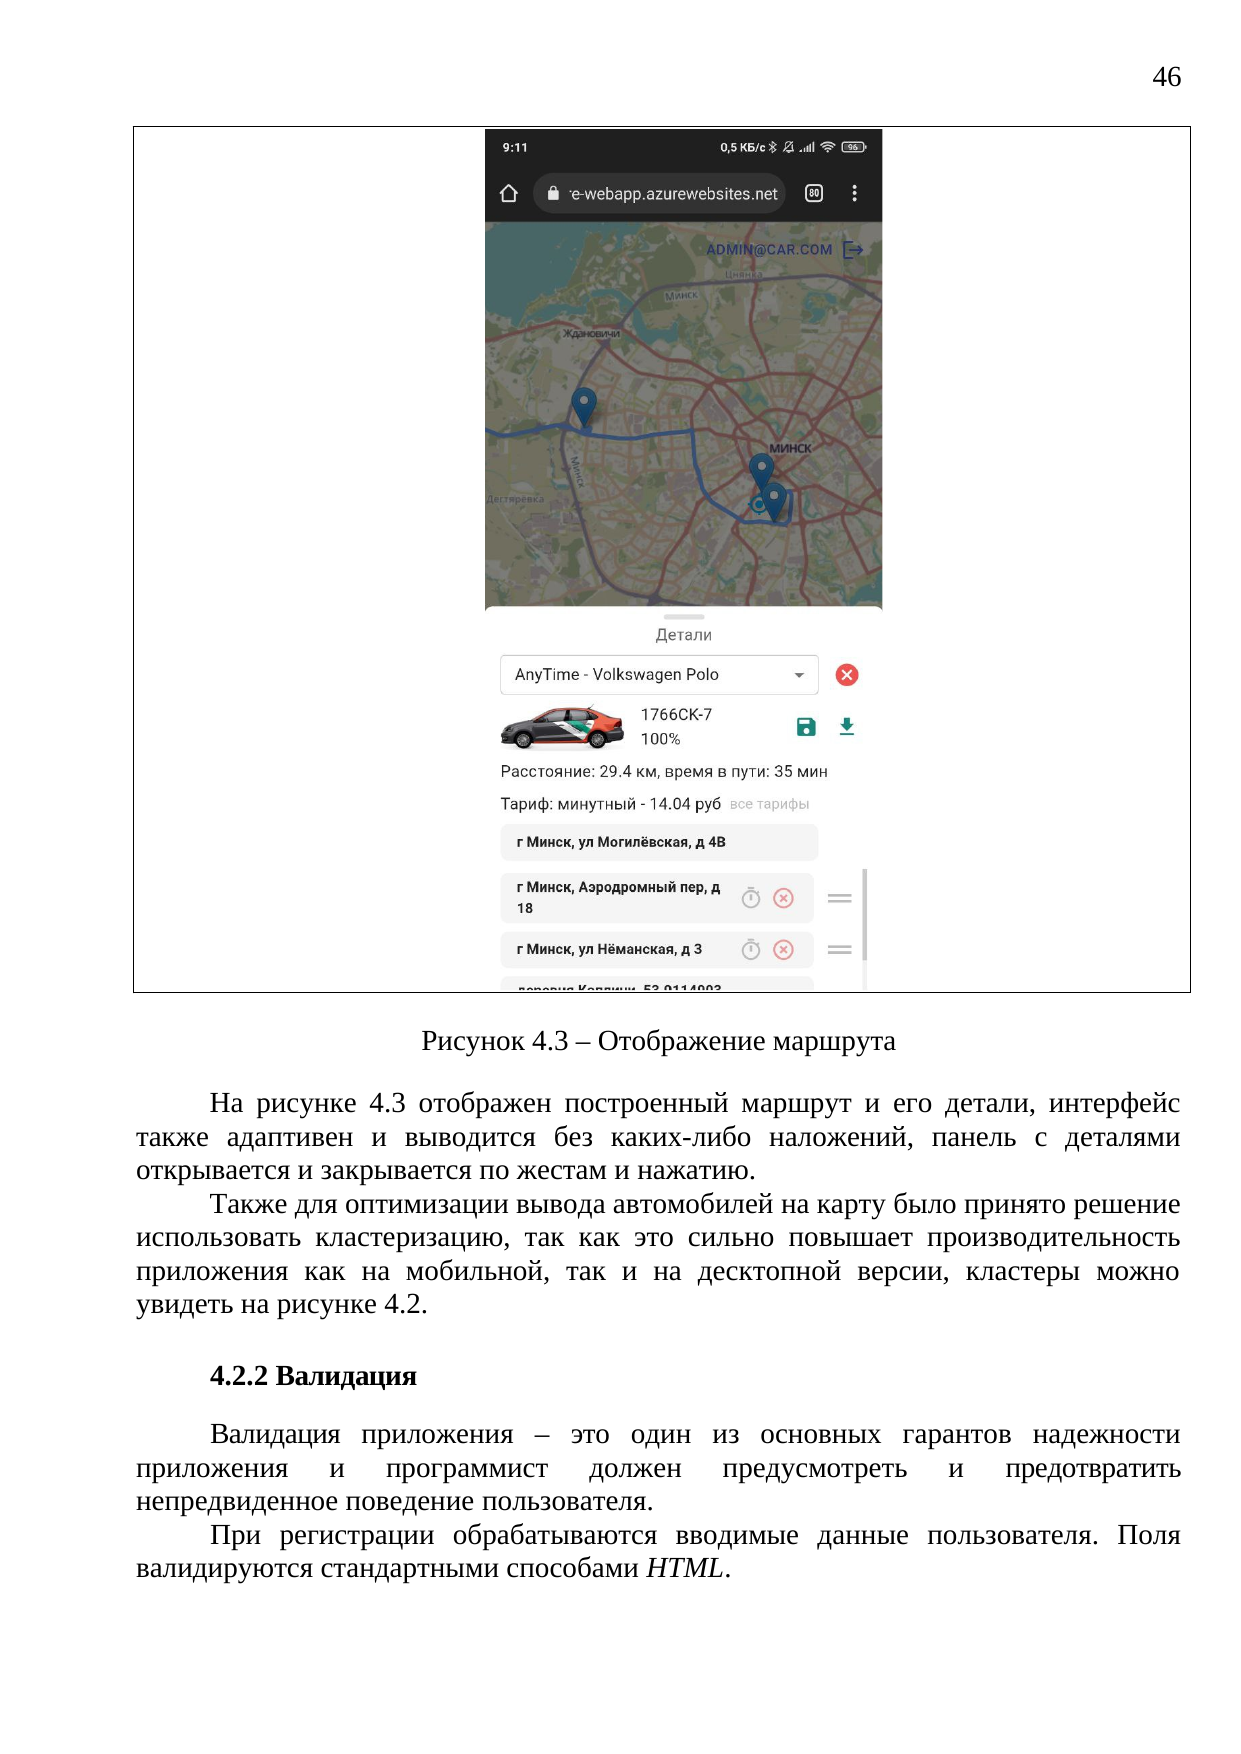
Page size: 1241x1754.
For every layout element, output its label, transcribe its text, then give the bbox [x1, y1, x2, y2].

text На рисунке 4.3 отображен построенный маршрут и его детали, интерфейс также адаптивен и выводится без каких-либо наложений, панель с деталями открывается и закрывается по жестам и нажатию. [136, 1085, 1181, 1186]
text Также для оптимизации вывода автомобилей на карту было принято решение использовать кластеризацию, так как это сильно повышает производительность приложения как на мобильной, так и на десктопной версии, кластеры можно увидеть на рисунке 4.2. [136, 1186, 1181, 1320]
subtitle 4.2.2 Валидация [136, 1358, 1181, 1391]
text При регистрации обрабатываются вводимые данные пользователя. Поля валидируются стандартными способами HTML. [136, 1517, 1181, 1584]
text Рисунок 4.3 – Отображение маршрута [136, 1023, 1181, 1056]
text Валидация приложения – это один из основных гарантов надежности приложения и программист должен предусмотреть и предотвратить непредвиденное поведение пользователя. [136, 1416, 1181, 1517]
picture [485, 129, 883, 991]
